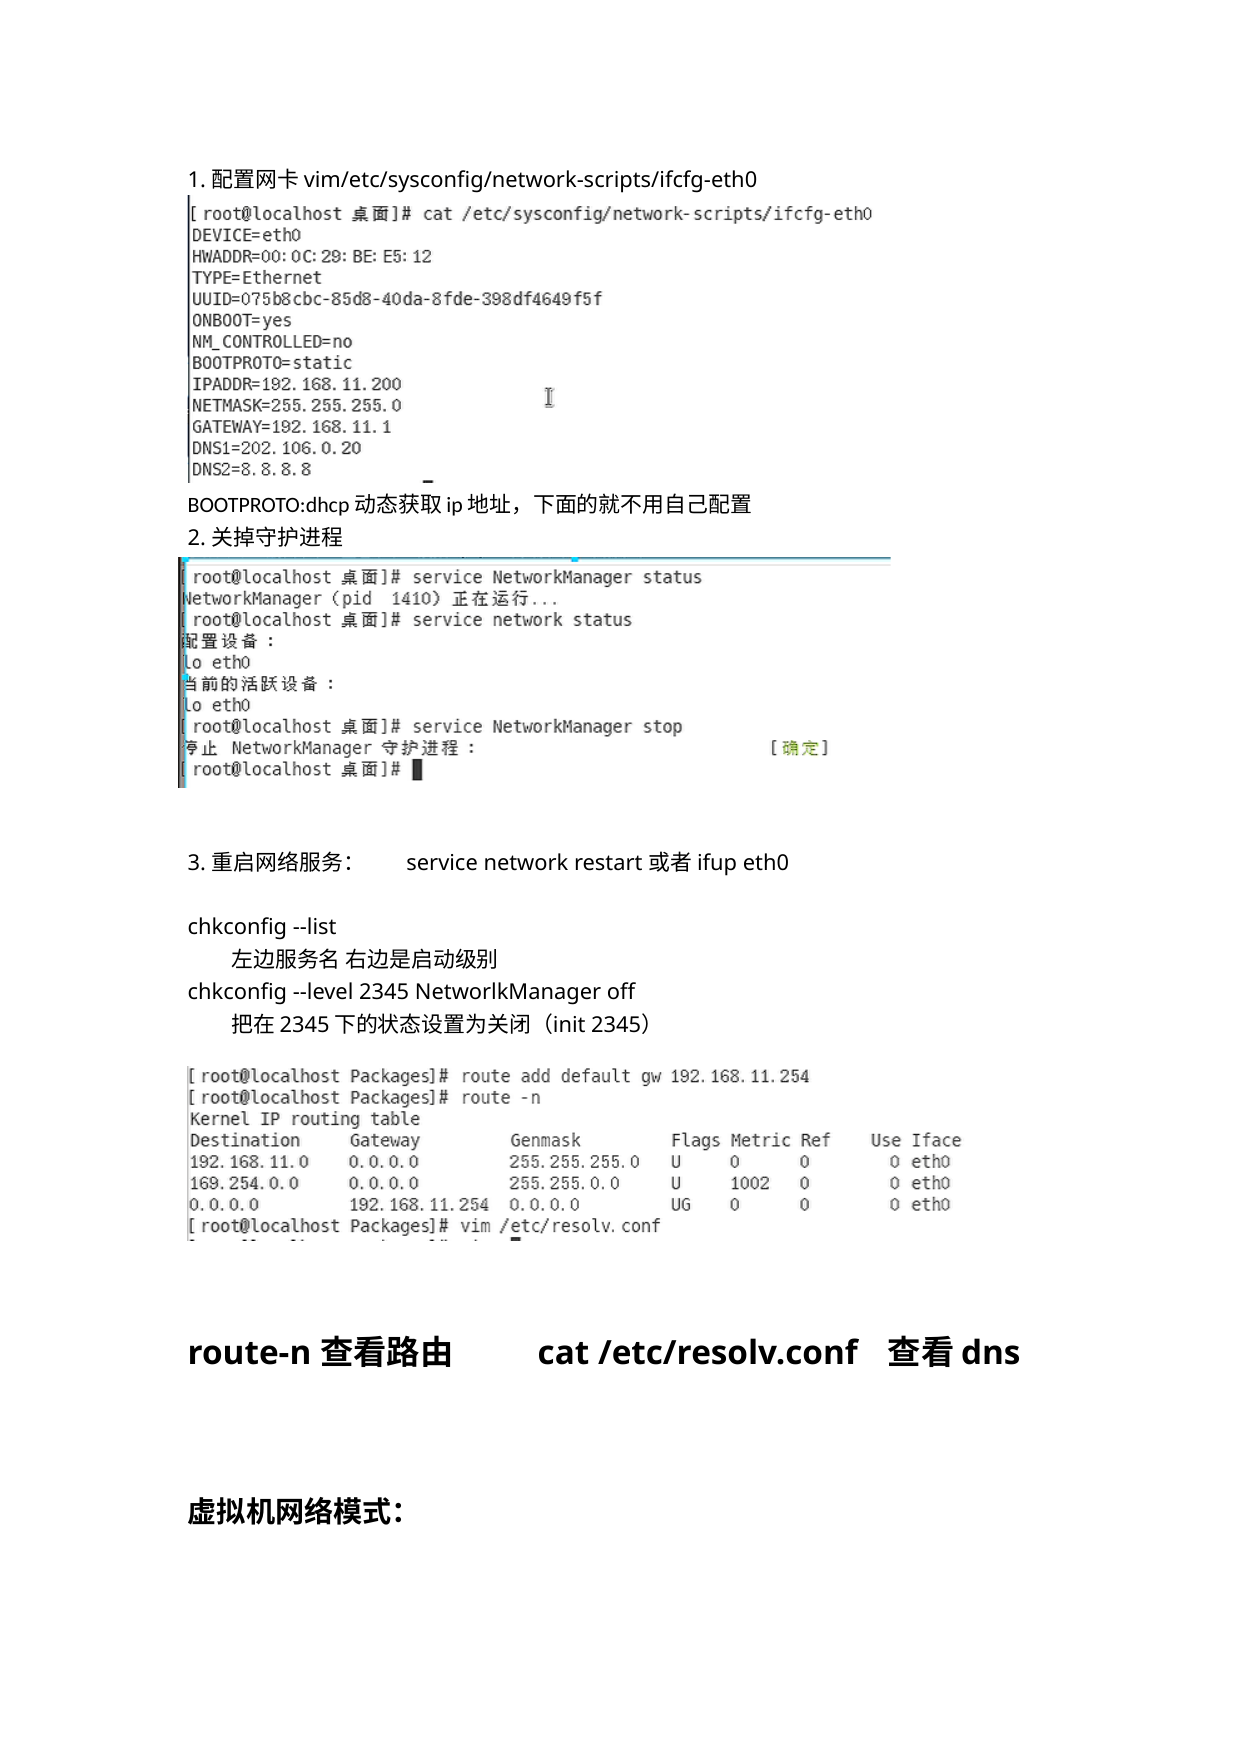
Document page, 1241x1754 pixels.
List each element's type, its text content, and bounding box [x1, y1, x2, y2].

picture [178, 557, 891, 788]
list 重启网络服务： service network restart 或者 ifup eth0 [187, 844, 1053, 877]
picture [187, 195, 989, 483]
list 左边服务名 右边是启动级别 [187, 942, 1053, 974]
picture [187, 1066, 988, 1241]
list 关掉守护进程 [187, 519, 1053, 552]
list 虚拟机网络模式： [187, 1477, 1053, 1542]
list 把在2345下的状态设置为关闭（init 2345） [187, 1007, 1053, 1039]
subtitle route-n 查看路由 cat /etc/resolv.conf 查看dns [187, 1318, 1053, 1383]
list chkconfig --level 2345 NetworlkManager off [187, 974, 1053, 1007]
list 配置网卡vim/etc/sysconfig/network-scripts/ifcfg-eth0 [187, 162, 1053, 194]
list chkconfig --list [187, 909, 1053, 942]
